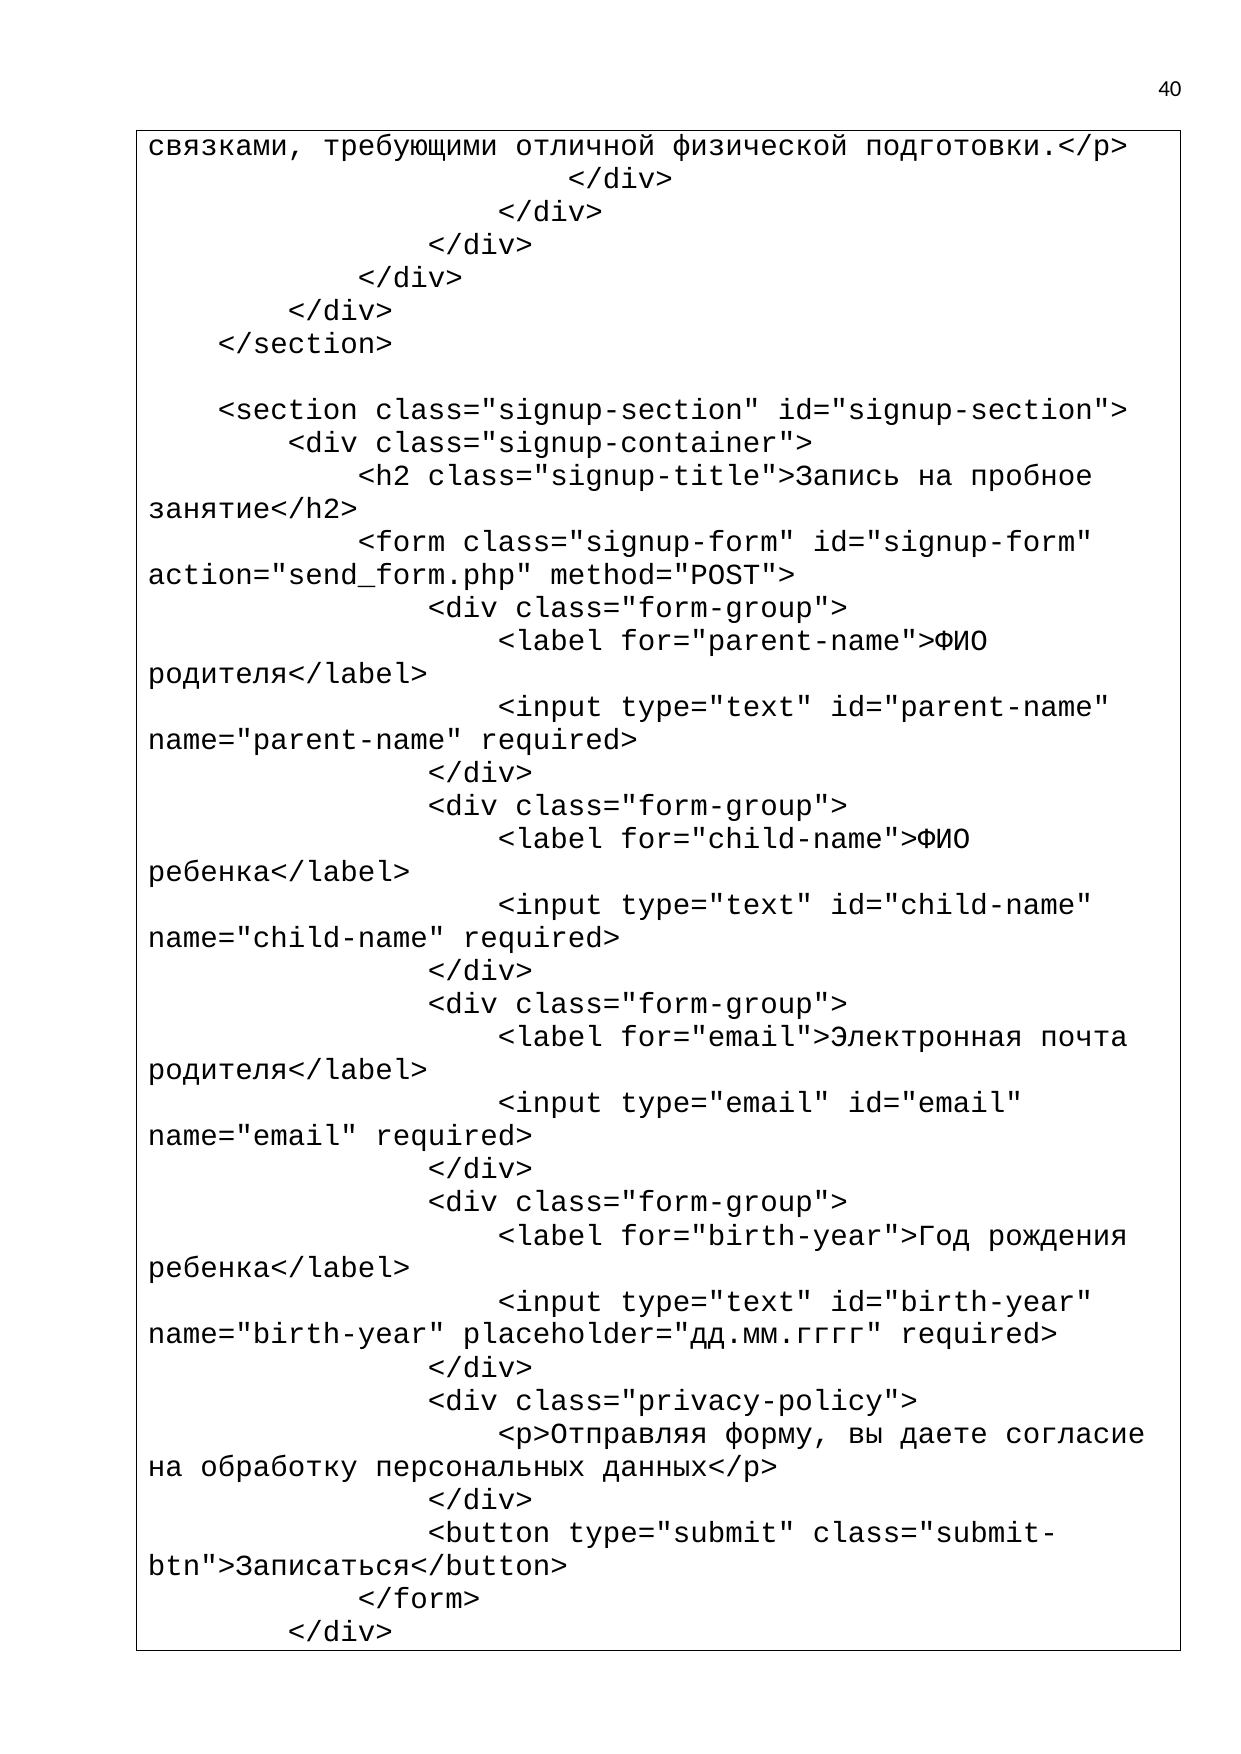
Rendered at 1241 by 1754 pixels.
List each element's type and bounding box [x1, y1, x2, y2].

table_header [137, 131, 1180, 1650]
